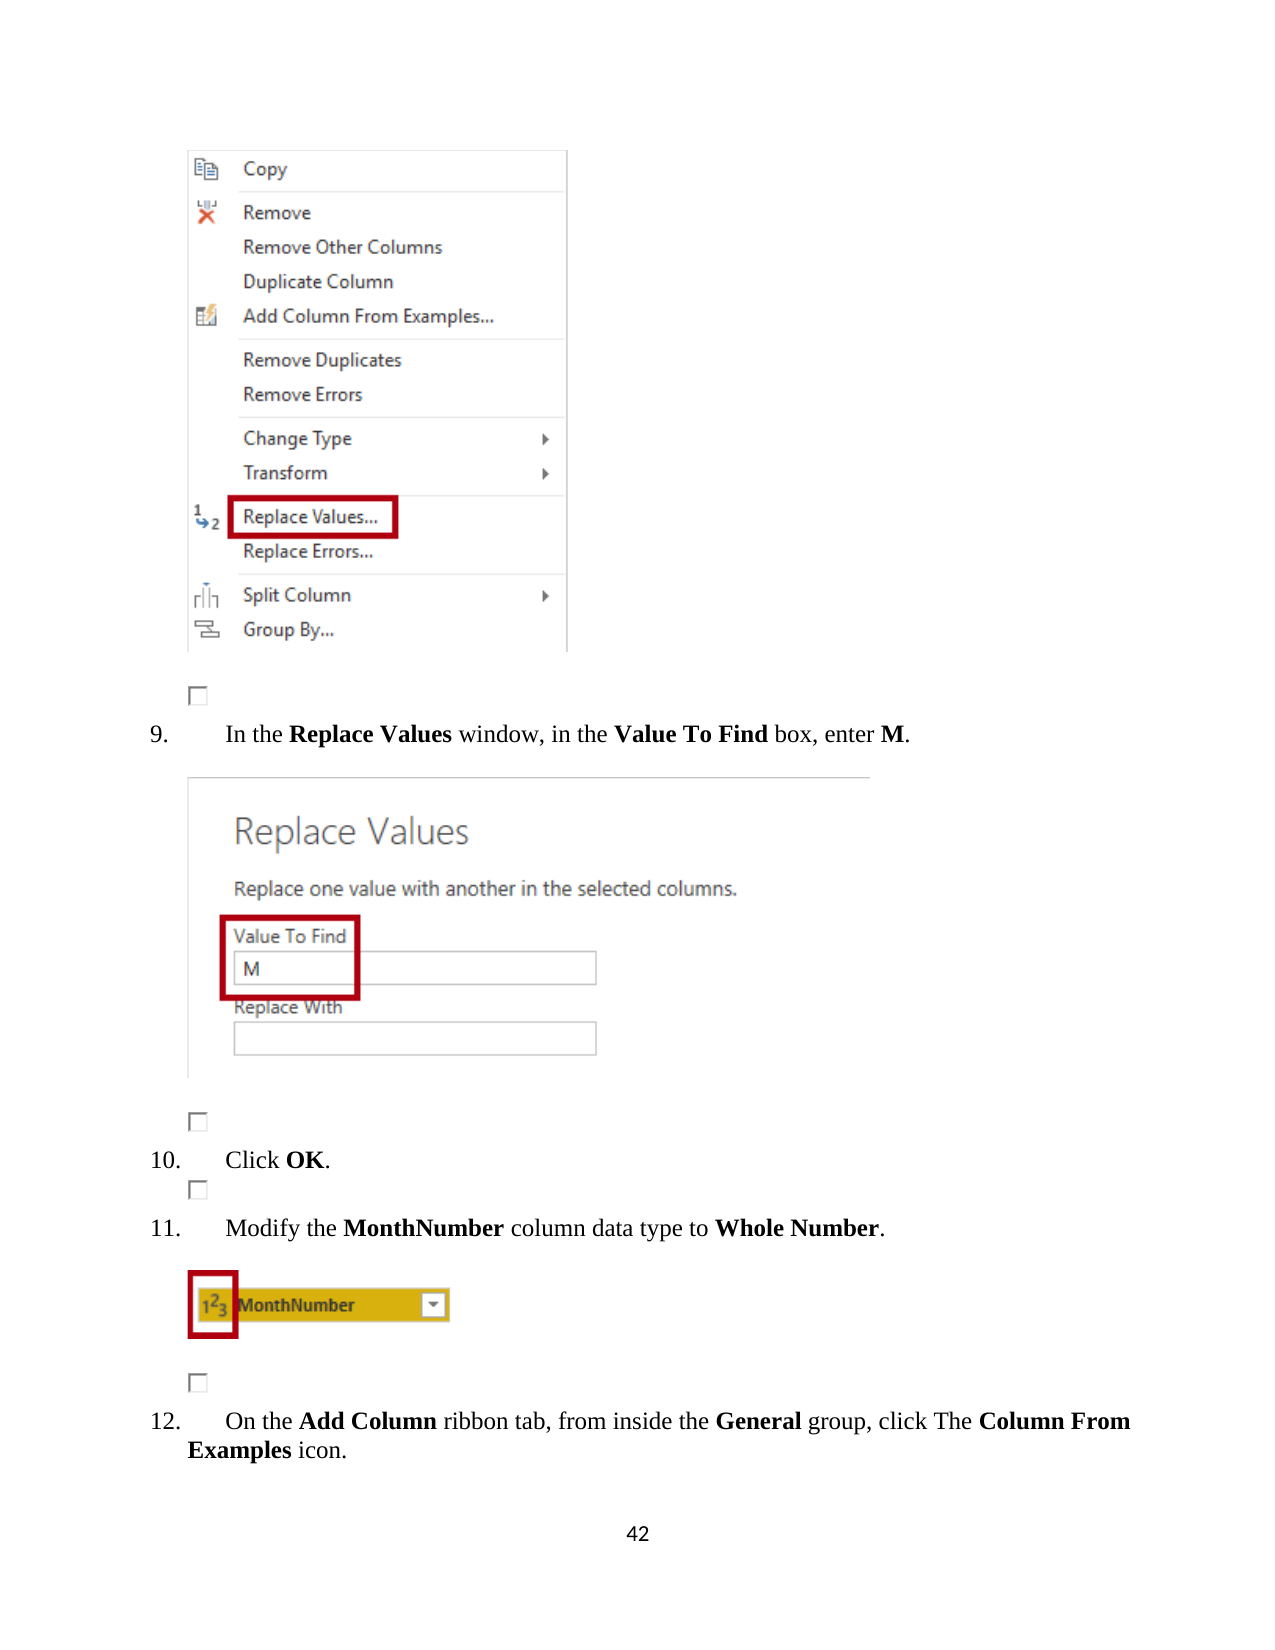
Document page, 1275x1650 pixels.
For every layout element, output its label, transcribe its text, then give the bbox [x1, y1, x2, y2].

picture [187, 777, 871, 1078]
list On the Add Column ribbon tab, from inside the General group, click The Column From Examples icon. [150, 1367, 1162, 1464]
list Click OK. [150, 1106, 1162, 1174]
picture [187, 1270, 451, 1339]
list In the Replace Values window, in the Value To Find box, enter M. [150, 680, 1162, 748]
list Modify the MonthNumber column data type to Whole Number. [150, 1174, 1162, 1242]
picture [187, 150, 568, 652]
